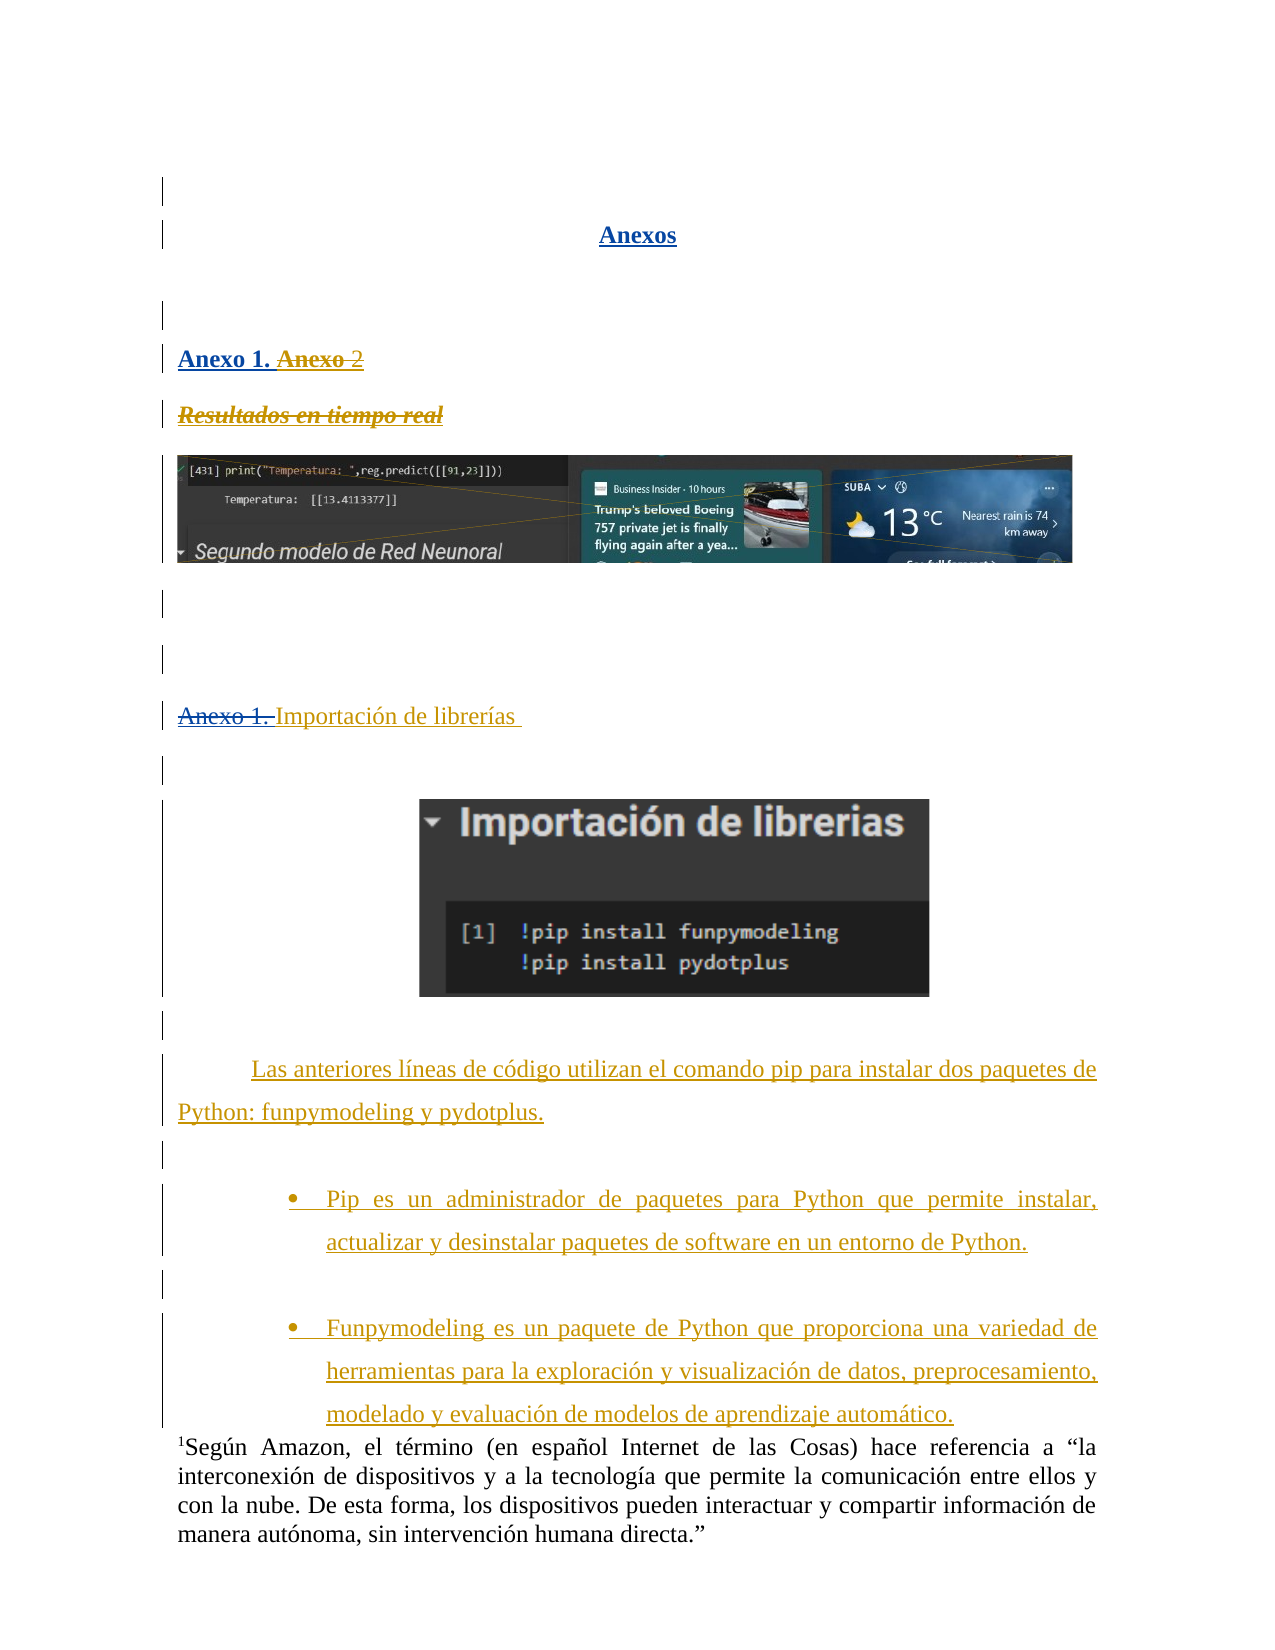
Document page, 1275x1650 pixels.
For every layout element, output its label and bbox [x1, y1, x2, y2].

picture [634, 456, 1073, 562]
picture [177, 456, 615, 562]
picture [419, 799, 930, 997]
picture [184, 455, 1065, 508]
picture [184, 510, 1066, 563]
